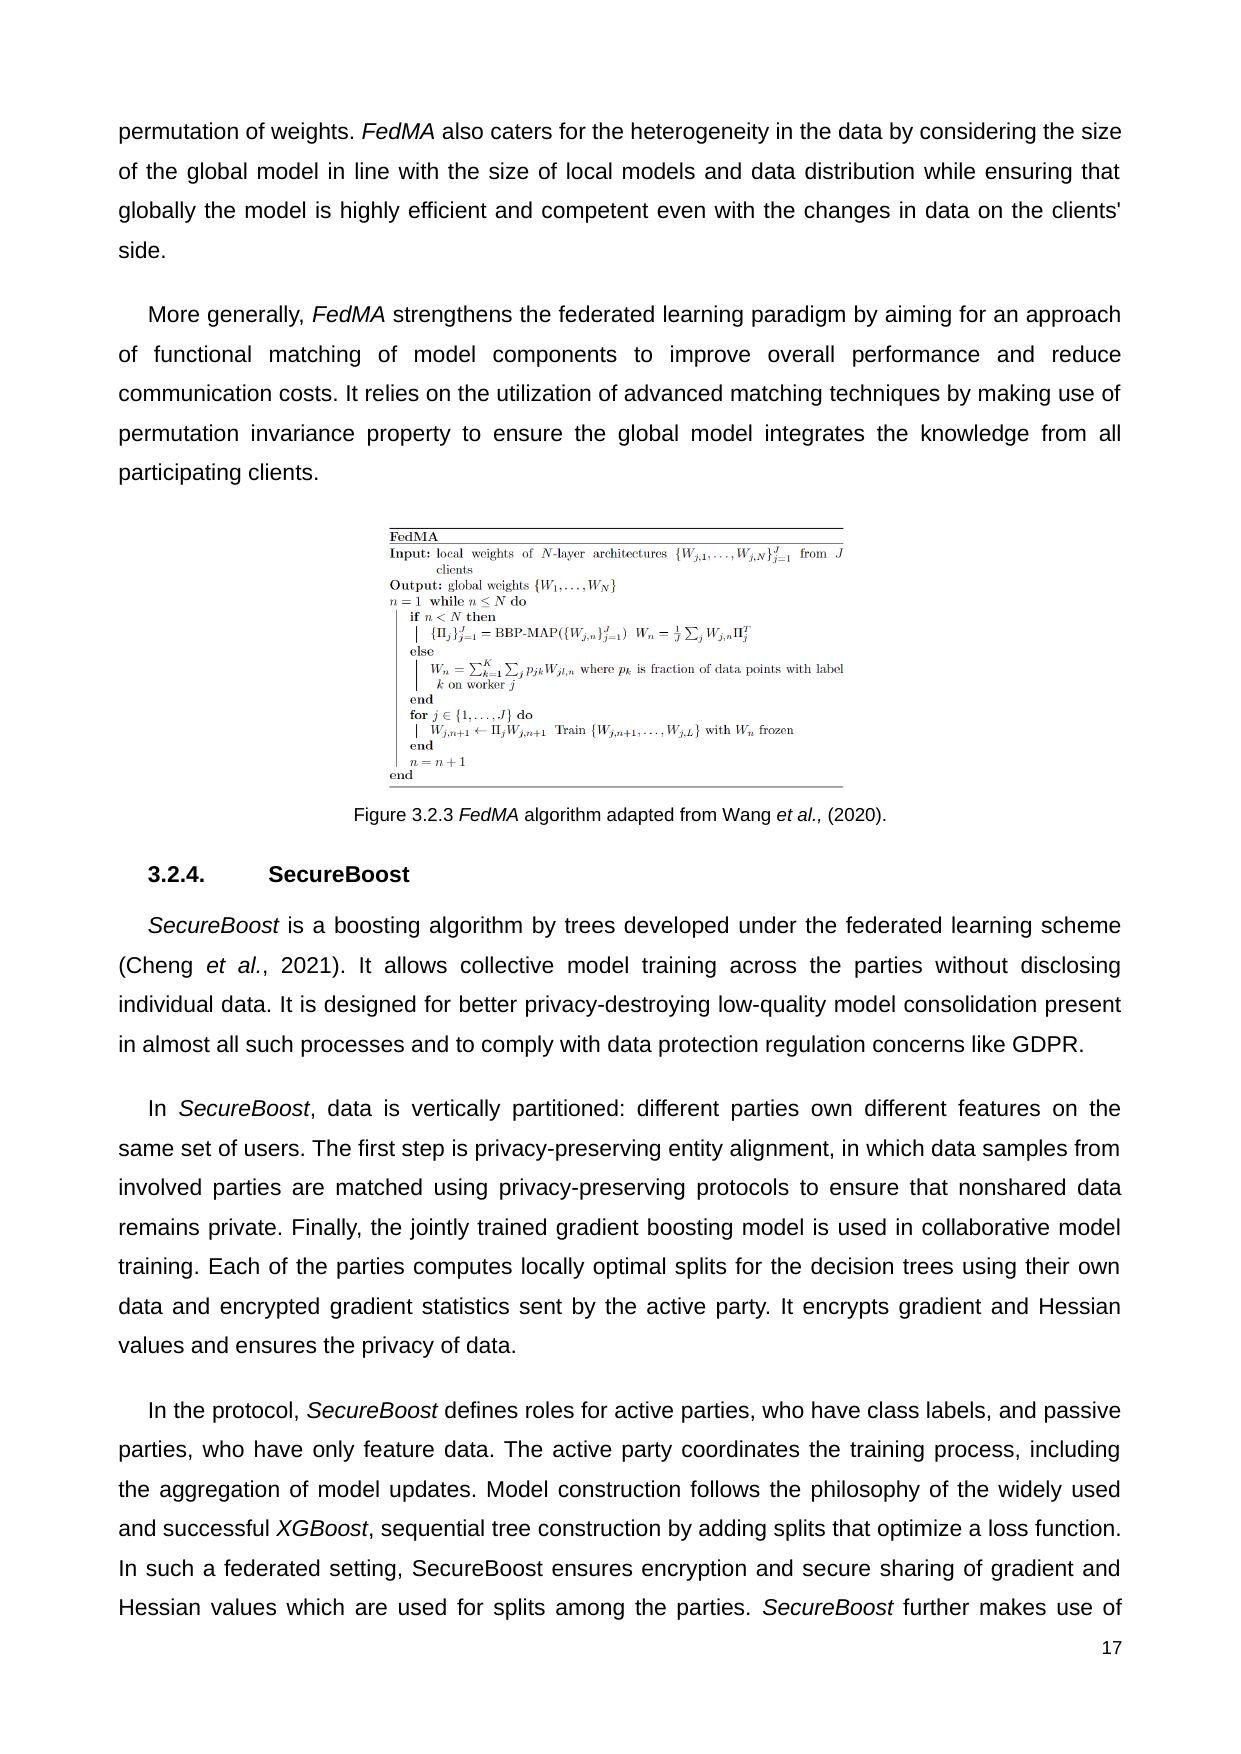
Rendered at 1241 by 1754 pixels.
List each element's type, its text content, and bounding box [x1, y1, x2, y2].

text More generally, FedMA strengthens the federated learning paradigm by aiming for an approach of functional matching of model components to improve overall performance and reduce communication costs. It relies on the utilization of advanced matching techniques by making use of permutation invariance property to ensure the global model integrates the knowledge from all participating clients. [118, 301, 1122, 485]
subtitle 3.2.4. SecureBoost [148, 861, 1122, 887]
text In SecureBoost, data is vertically partitioned: different parties own different features on the same set of users. The first step is privacy-preserving entity alignment, in which data samples from involved parties are matched using privacy-preserving protocols to ensure that nonshared data remains private. Finally, the jointly trained gradient boosting model is used in collaborative model training. Each of the parties computes locally optimal splits for the decision trees using their own data and encrypted gradient statistics sent by the active party. It encrypts gradient and Hessian values and ensures the privacy of data. [118, 1095, 1122, 1359]
text SecureBoost is a boosting algorithm by trees developed under the federated learning scheme (Cheng et al., 2021). It allows collective model training across the parties without disclosing individual data. It is designed for better privacy-destroying low-quality model consolidation present in almost all such processes and to comply with data protection regulation concerns like GDPR. [118, 912, 1122, 1057]
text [118, 118, 1122, 263]
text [118, 1397, 1122, 1621]
picture [386, 523, 854, 794]
